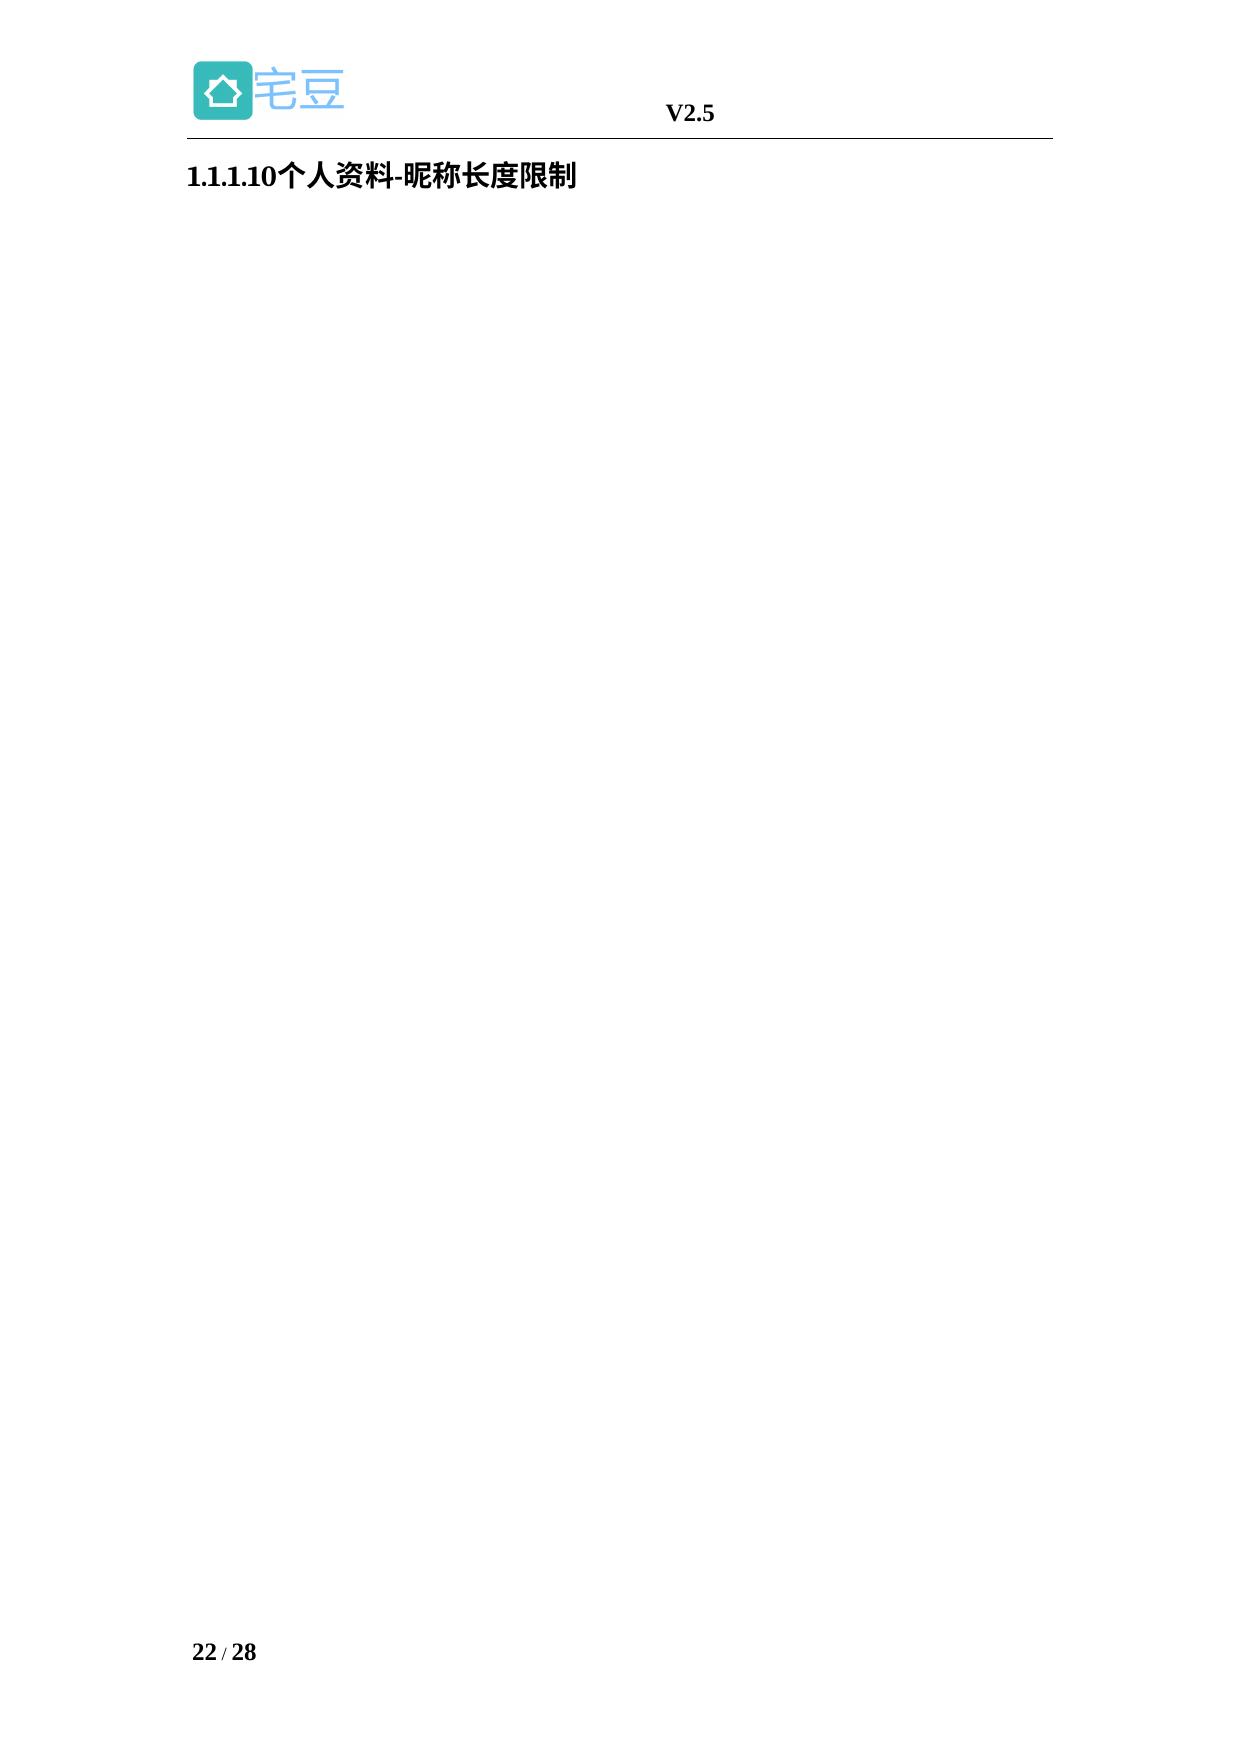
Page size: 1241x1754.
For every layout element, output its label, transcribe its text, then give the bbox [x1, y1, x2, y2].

picture [191, 59, 345, 122]
subtitle 个人资料-昵称长度限制 [187, 142, 1053, 205]
